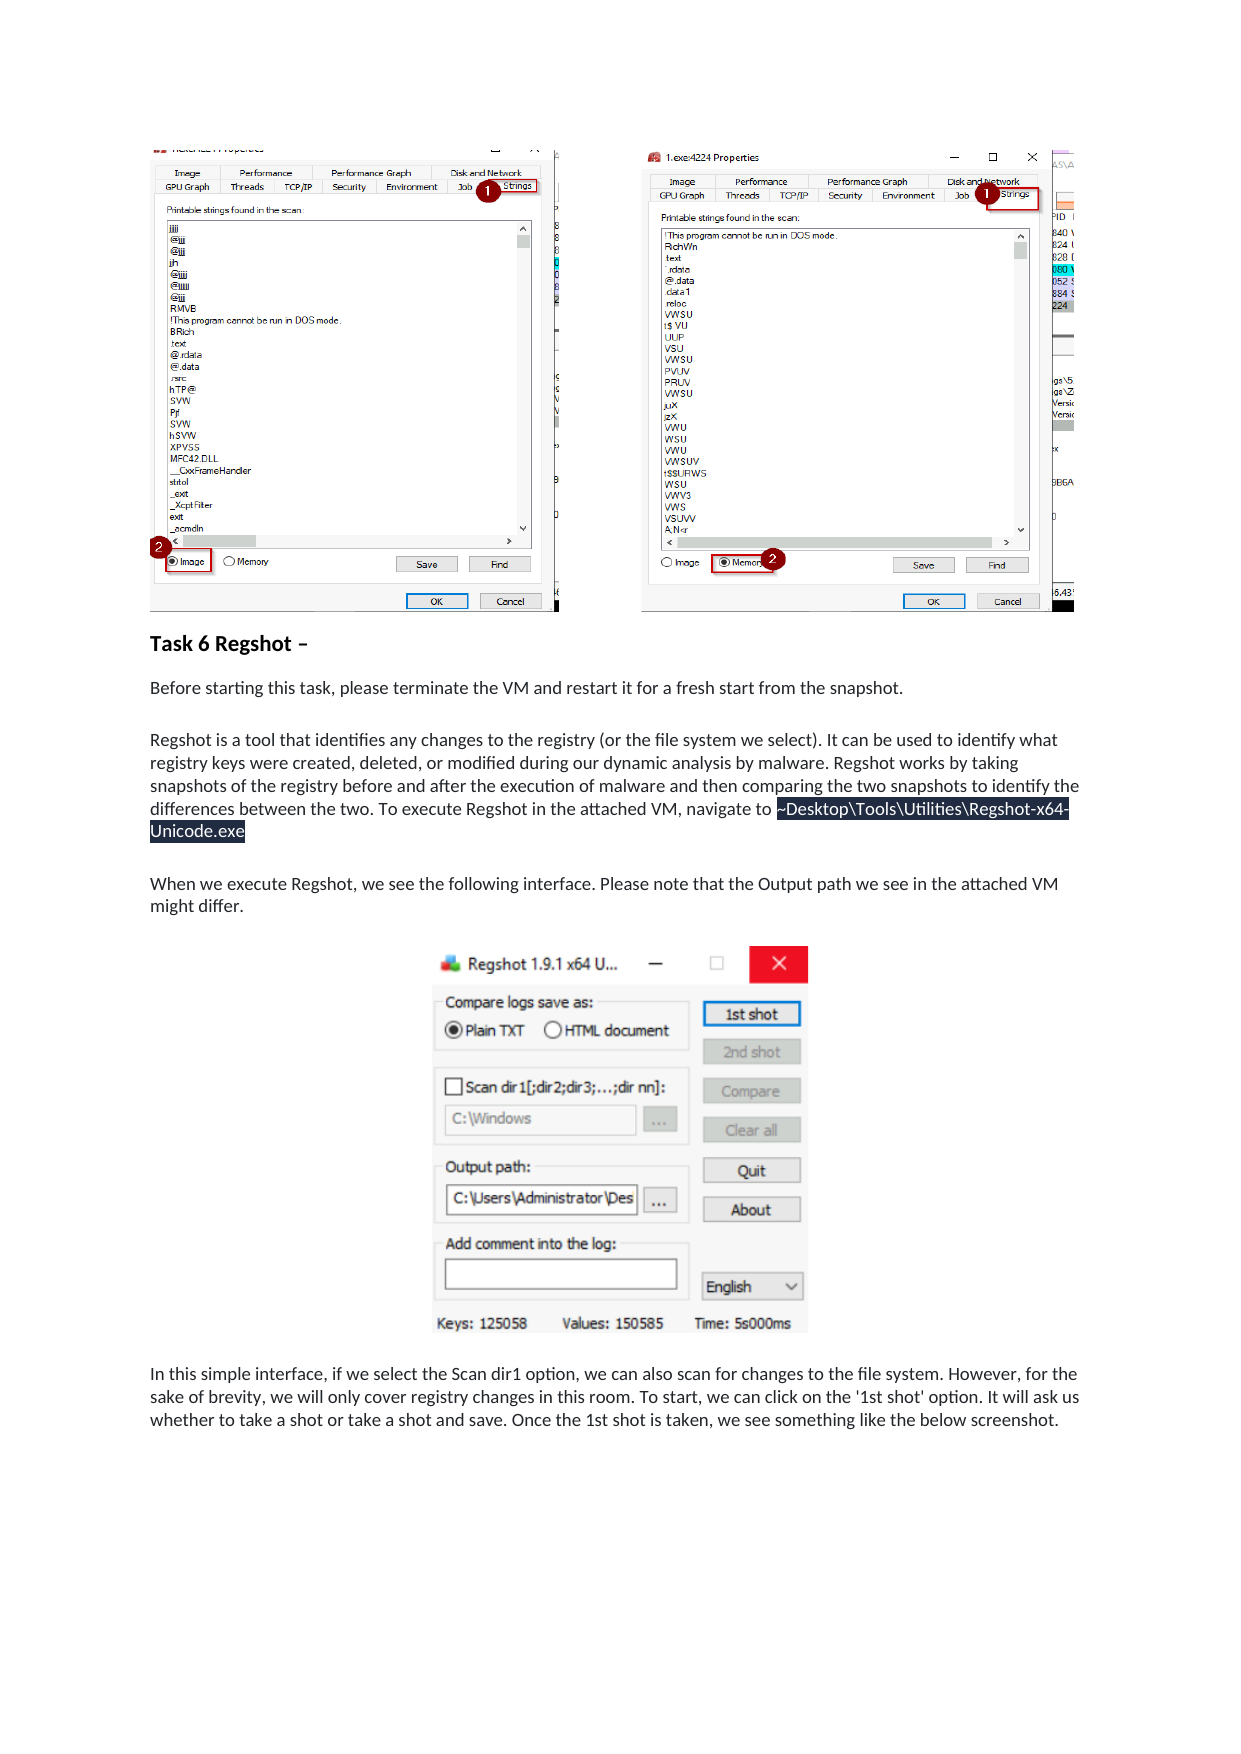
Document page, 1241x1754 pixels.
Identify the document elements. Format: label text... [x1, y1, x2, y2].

picture [432, 946, 809, 1333]
picture [641, 150, 1074, 612]
picture [150, 150, 559, 612]
text Task 6 Regshot – [150, 629, 1090, 658]
text Before starting this task, please terminate the VM and restart it for a fresh start from the snapshot. [150, 676, 1090, 699]
text Regshot is a tool that identifies any changes to the registry (or the file system we select). It can be used to identify what registry keys were created, deleted, or modified during our dynamic analysis by malware. Regshot works by taking snapshots of the registry before and after the execution of malware and then comparing the two snapshots to identify the differences between the two. To execute Regshot in the attached VM, navigate to ~Desktop\Tools\Utilities\Regshot-x64-Unicode.exe [150, 728, 1090, 843]
text In this simple interface, if we select the Scan dir1 option, we can also scan for changes to the file system. However, for the sake of brevity, we will only cover registry changes in this room. To start, we can click on the '1st shot' option. It will ask us whether to take a shot or take a shot and save. Once the 1st shot is taken, we see something like the below screenshot. [150, 1362, 1090, 1431]
text When we execute Regshot, we see the following interface. Please note that the Output path we see in the attached VM might differ. [150, 872, 1090, 918]
